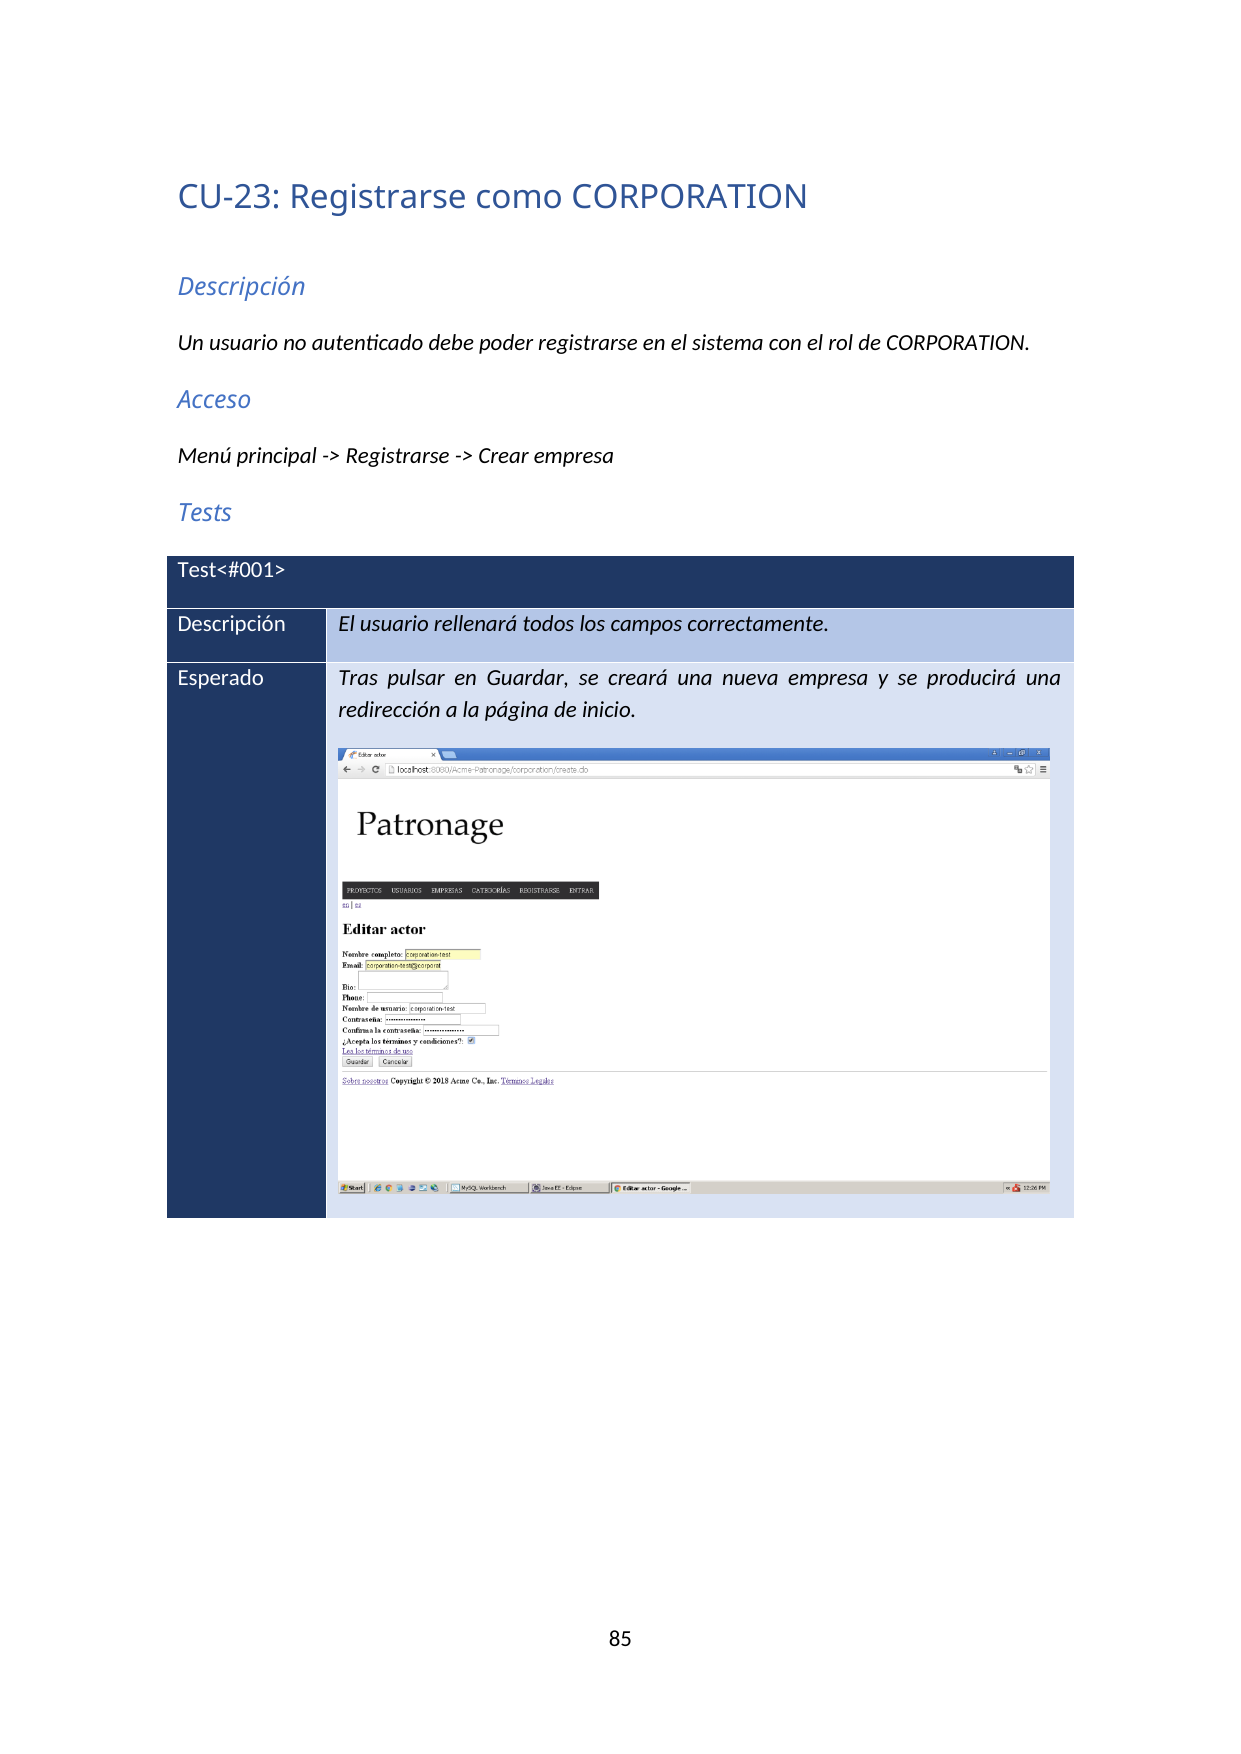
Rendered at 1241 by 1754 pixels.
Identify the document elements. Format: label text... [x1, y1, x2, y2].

table_cell Esperado [167, 663, 326, 1218]
text Descripción [177, 268, 1063, 302]
text Menú principal -> Registrarse -> Crear empresa [177, 441, 1063, 469]
subtitle CU-23: Registrarse como CORPORATION [177, 173, 1063, 218]
table_cell El usuario rellenará todos los campos correctamente. [327, 609, 1074, 662]
text Un usuario no autenticado debe poder registrarse en el sistema con el rol de CORPORATION. [177, 328, 1063, 356]
table_cell Descripción [167, 609, 326, 662]
table_cell Tras pulsar en Guardar, se creará una nueva empresa y se producirá una redirección a la página de inicio. [327, 663, 1074, 1218]
picture [338, 748, 1050, 1194]
text Tests [177, 494, 1063, 528]
table_header Test<#001> [167, 556, 1074, 608]
text Acceso [177, 381, 1063, 416]
